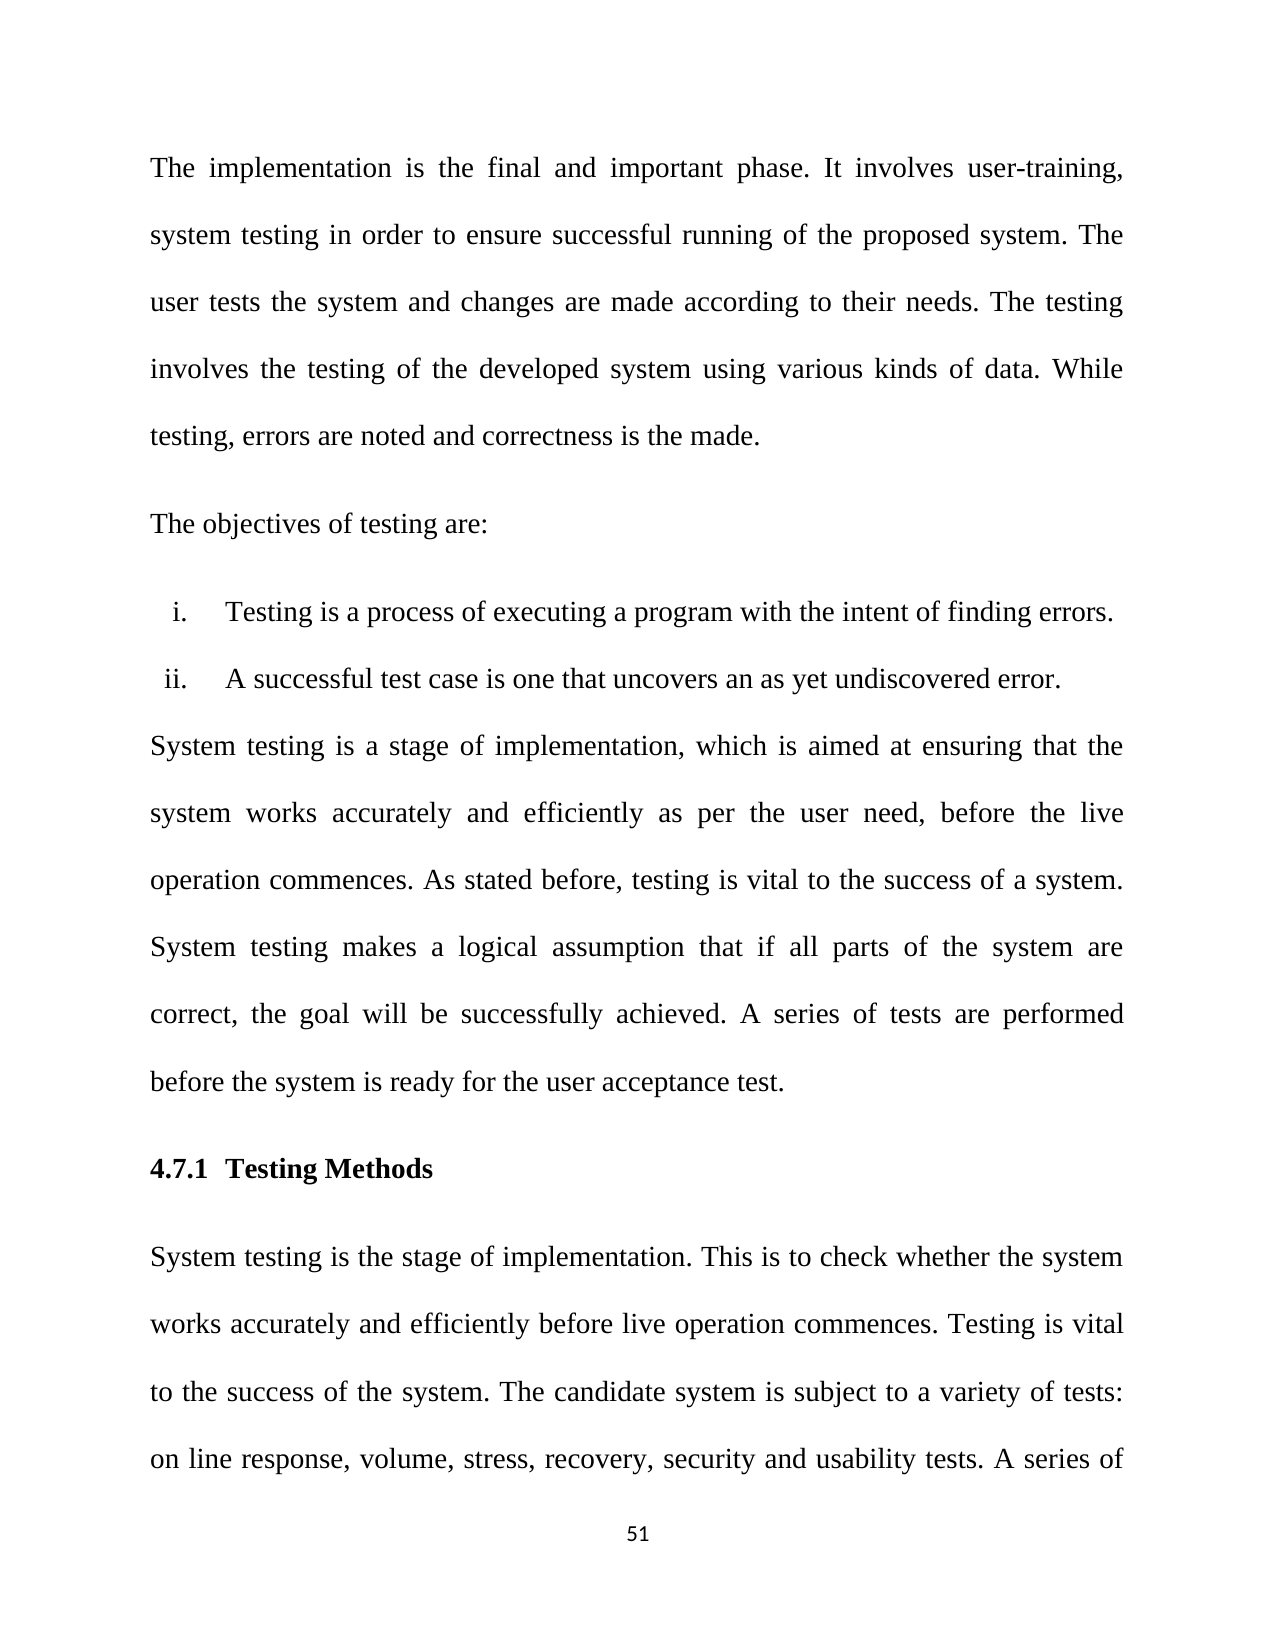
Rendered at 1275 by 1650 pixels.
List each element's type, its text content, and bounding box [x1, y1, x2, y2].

text The implementation is the final and important phase. It involves user-training, system testing in order to ensure successful running of the proposed system. The user tests the system and changes are made according to their needs. The testing involves the testing of the developed system using various kinds of data. While testing, errors are noted and correctness is the made. [150, 150, 1125, 452]
text The objectives of testing are: [150, 506, 1125, 540]
list Testing is a process of executing a program with the intent of finding errors. [187, 594, 1125, 628]
text 4.7.1 Testing Methods [150, 1152, 1125, 1185]
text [150, 1239, 1125, 1474]
list A successful test case is one that uncovers an as yet undiscovered error. [187, 661, 1125, 695]
text System testing is a stage of implementation, which is aimed at ensuring that the system works accurately and efficiently as per the user need, before the live operation commences. As stated before, testing is vital to the success of a system. System testing makes a logical assumption that if all parts of the system are correct, the goal will be successfully achieved. A series of tests are performed before the system is ready for the user acceptance test. [150, 728, 1125, 1097]
